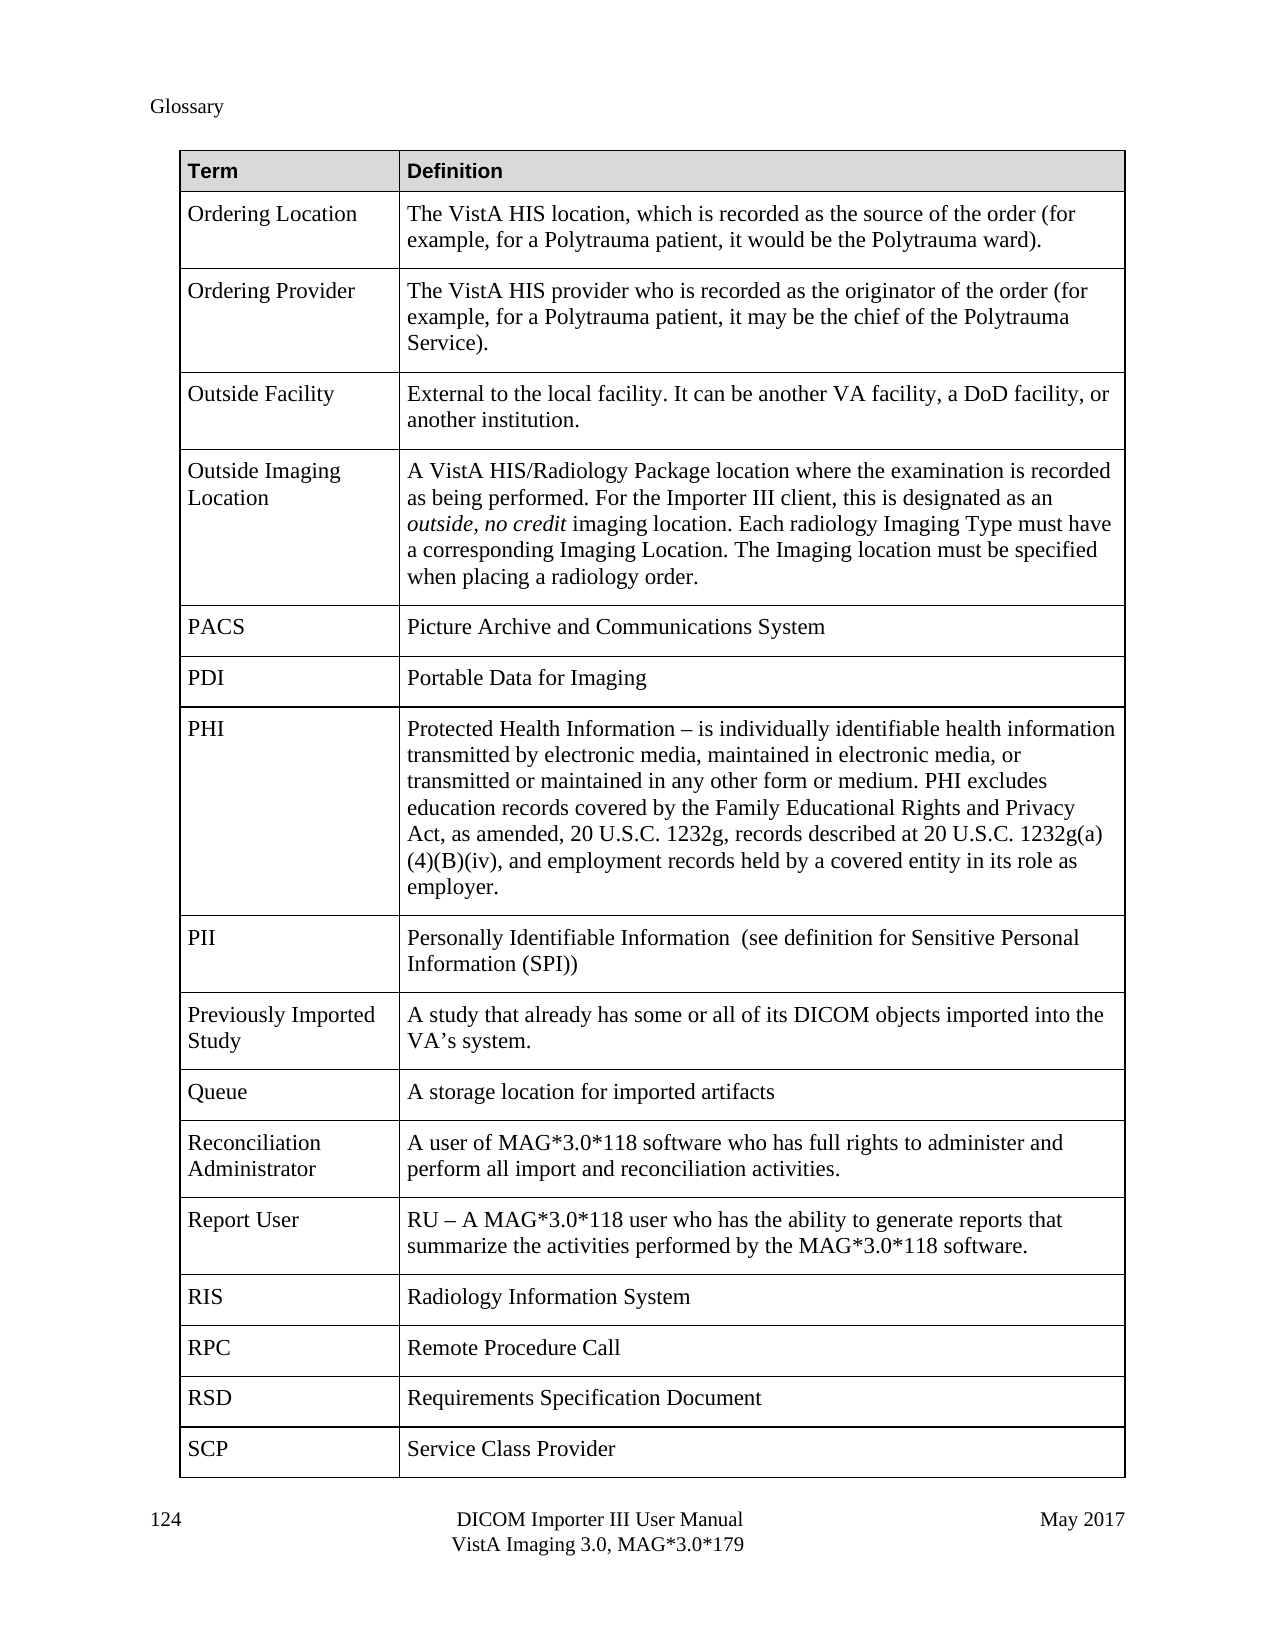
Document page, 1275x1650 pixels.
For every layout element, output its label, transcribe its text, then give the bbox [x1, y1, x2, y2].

table_cell RSD [181, 1377, 399, 1426]
table_cell Service Class Provider [400, 1428, 1124, 1477]
table_cell PDI [181, 657, 399, 706]
table_cell Personally Identifiable Information (see definition for Sensitive Personal Information (SPI)) [400, 916, 1124, 992]
table_cell Requirements Specification Document [400, 1377, 1124, 1426]
table_cell Queue [181, 1070, 399, 1120]
table_cell External to the local facility. It can be another VA facility, a DoD facility, or another institution. [400, 373, 1124, 449]
table_cell A storage location for imported artifacts [400, 1070, 1124, 1120]
table_cell Remote Procedure Call [400, 1326, 1124, 1376]
table_cell PII [181, 916, 399, 992]
table_cell Ordering Location [181, 192, 399, 268]
table_cell RU – A MAG*3.0*118 user who has the ability to generate reports that summarize the activities performed by the MAG*3.0*118 software. [400, 1198, 1124, 1274]
table_cell A study that already has some or all of its DICOM objects imported into the VA’s system. [400, 993, 1124, 1069]
table_cell The VistA HIS location, which is recorded as the source of the order (for example, for a Polytrauma patient, it would be the Polytrauma ward). [400, 192, 1124, 268]
table_cell Ordering Provider [181, 269, 399, 372]
table_cell Previously Imported Study [181, 993, 399, 1069]
table_header Term [181, 151, 399, 191]
table_cell PACS [181, 606, 399, 656]
table_cell Picture Archive and Communications System [400, 606, 1124, 656]
table_cell RPC [181, 1326, 399, 1376]
table_cell The VistA HIS provider who is recorded as the originator of the order (for example, for a Polytrauma patient, it may be the chief of the Polytrauma Service). [400, 269, 1124, 372]
table_cell Outside Imaging Location [181, 450, 399, 605]
table_cell Reconciliation Administrator [181, 1121, 399, 1197]
table_cell A VistA HIS/Radiology Package location where the examination is recorded as being performed. For the Importer III client, this is designated as an outside, no credit imaging location. Each radiology Imaging Type must have a corresponding Imaging Location. The Imaging location must be specified when placing a radiology order. [400, 450, 1124, 605]
table_cell A user of MAG*3.0*118 software who has full rights to administer and perform all import and reconciliation activities. [400, 1121, 1124, 1197]
table_cell Protected Health Information – is individually identifiable health information transmitted by electronic media, maintained in electronic media, or transmitted or maintained in any other form or medium. PHI excludes education records covered by the Family Educational Rights and Privacy Act, as amended, 20 U.S.C. 1232g, records described at 20 U.S.C. 1232g(a)(4)(B)(iv), and employment records held by a covered entity in its role as employer. [400, 708, 1124, 915]
table_cell Report User [181, 1198, 399, 1274]
table_cell Portable Data for Imaging [400, 657, 1124, 706]
table_header Definition [400, 151, 1124, 191]
table_cell Radiology Information System [400, 1275, 1124, 1325]
table_cell SCP [181, 1428, 399, 1477]
table_cell RIS [181, 1275, 399, 1325]
table_cell Outside Facility [181, 373, 399, 449]
table_cell PHI [181, 708, 399, 915]
